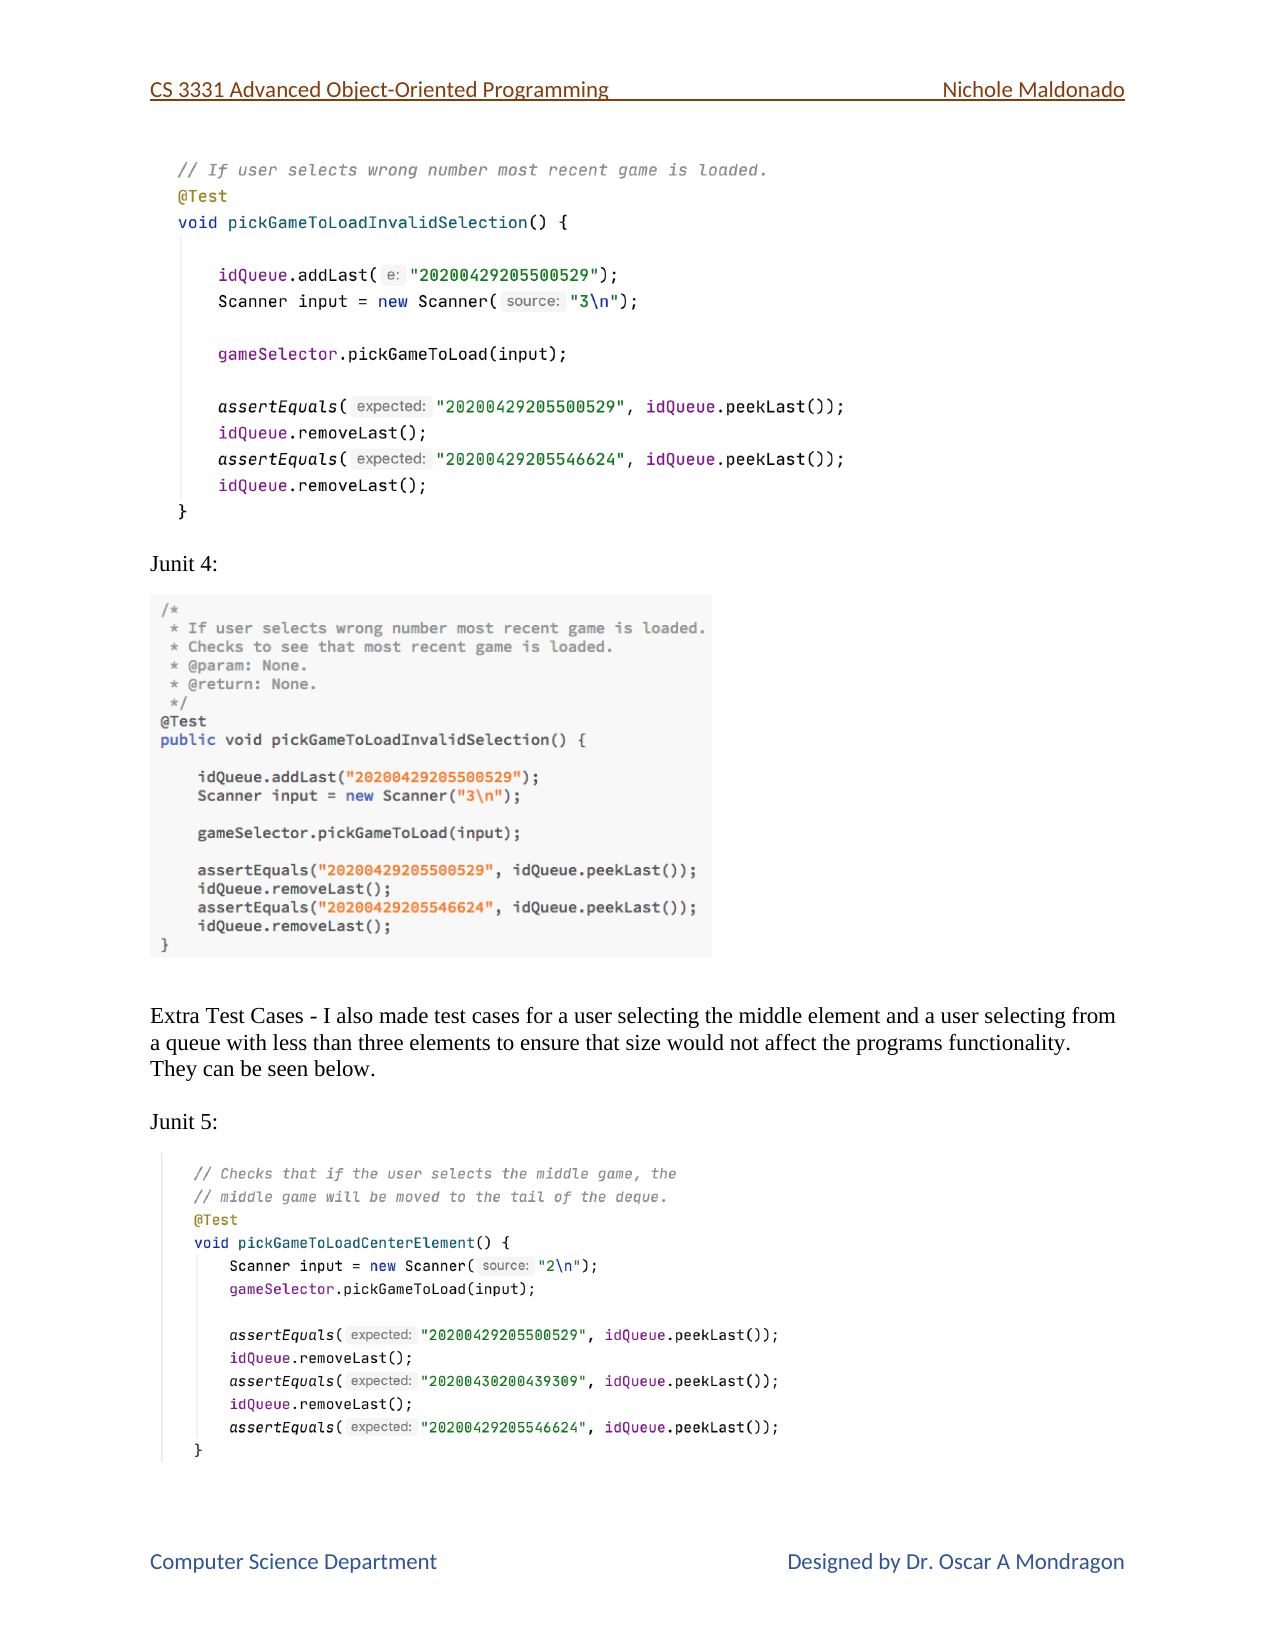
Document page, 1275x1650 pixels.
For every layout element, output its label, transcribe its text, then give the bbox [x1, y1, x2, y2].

text Junit 4: [150, 550, 1125, 576]
text Extra Test Cases - I also made test cases for a user selecting the middle element and a user selecting from a queue with less than three elements to ensure that size would not affect the programs functionality. They can be seen below. [150, 1002, 1125, 1082]
text Junit 5: [150, 1108, 1125, 1134]
picture [150, 150, 913, 531]
picture [150, 595, 712, 958]
picture [150, 1153, 828, 1465]
